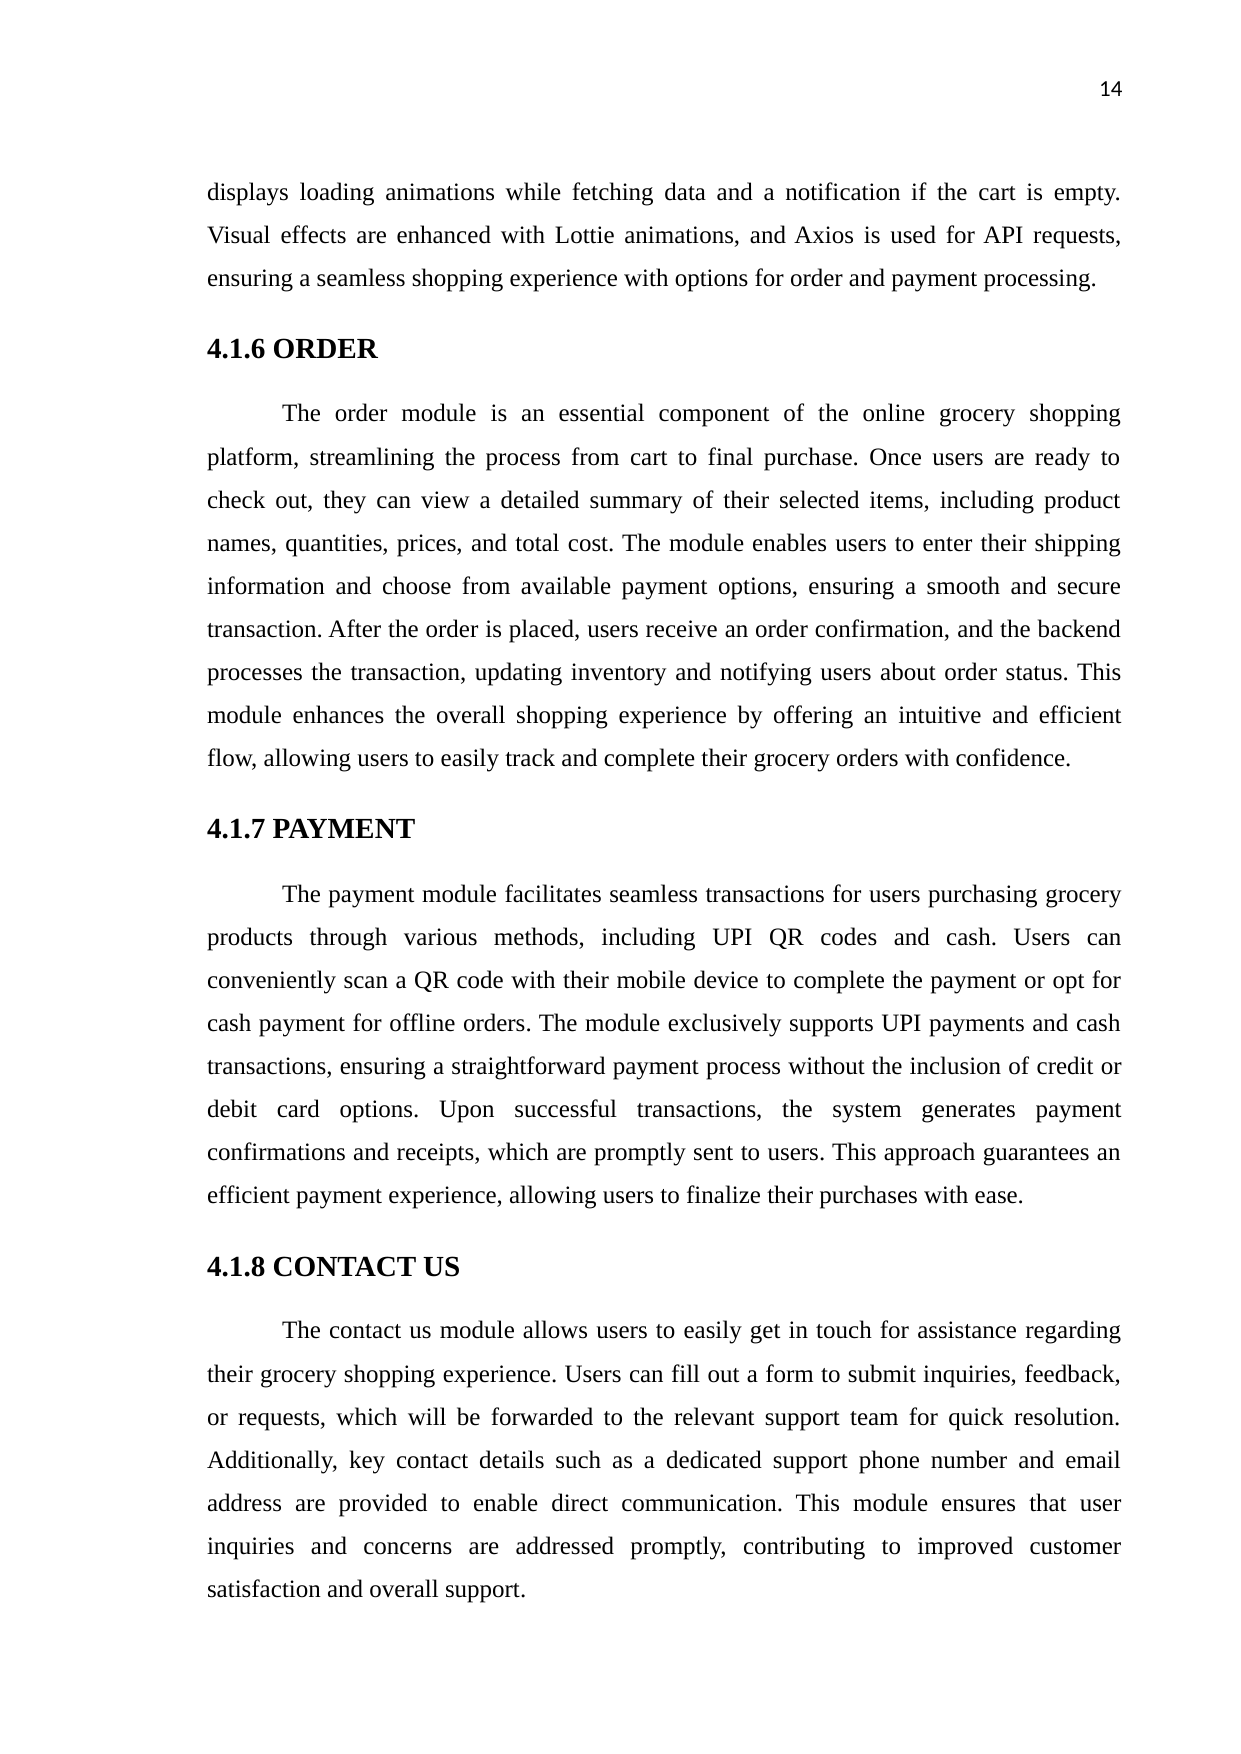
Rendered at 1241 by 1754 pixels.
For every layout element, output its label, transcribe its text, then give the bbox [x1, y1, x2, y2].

text The order module is an essential component of the online grocery shopping platform, streamlining the process from cart to final purchase. Once users are ready to check out, they can view a detailed summary of their selected items, including product names, quantities, prices, and total cost. The module enables users to enter their shipping information and choose from available payment options, ensuring a smooth and secure transaction. After the order is placed, users receive an order confirmation, and the backend processes the transaction, updating inventory and notifying users about order status. This module enhances the overall shopping experience by offering an intuitive and efficient flow, allowing users to easily track and complete their grocery orders with confidence. [207, 398, 1122, 772]
text The payment module facilitates seamless transactions for users purchasing grocery products through various methods, including UPI QR codes and cash. Users can conveniently scan a QR code with their mobile device to complete the payment or opt for cash payment for offline orders. The module exclusively supports UPI payments and cash transactions, ensuring a straightforward payment process without the inclusion of credit or debit card options. Upon successful transactions, the system generates payment confirmations and receipts, which are promptly sent to users. This approach guarantees an efficient payment experience, allowing users to finalize their purchases with ease. [207, 879, 1122, 1209]
text 4.1.7 PAYMENT [207, 812, 1122, 845]
text 4.1.6 ORDER [207, 332, 1122, 365]
text 4.1.8 CONTACT US [207, 1249, 1122, 1282]
text The contact us module allows users to easily get in touch for assistance regarding their grocery shopping experience. Users can fill out a form to submit inquiries, feedback, or requests, which will be forwarded to the relevant support team for quick resolution. Additionally, key contact details such as a dedicated support phone number and email address are provided to enable direct communication. This module ensures that user inquiries and concerns are addressed promptly, contributing to improved customer satisfaction and overall support. [207, 1316, 1122, 1603]
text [207, 177, 1122, 292]
